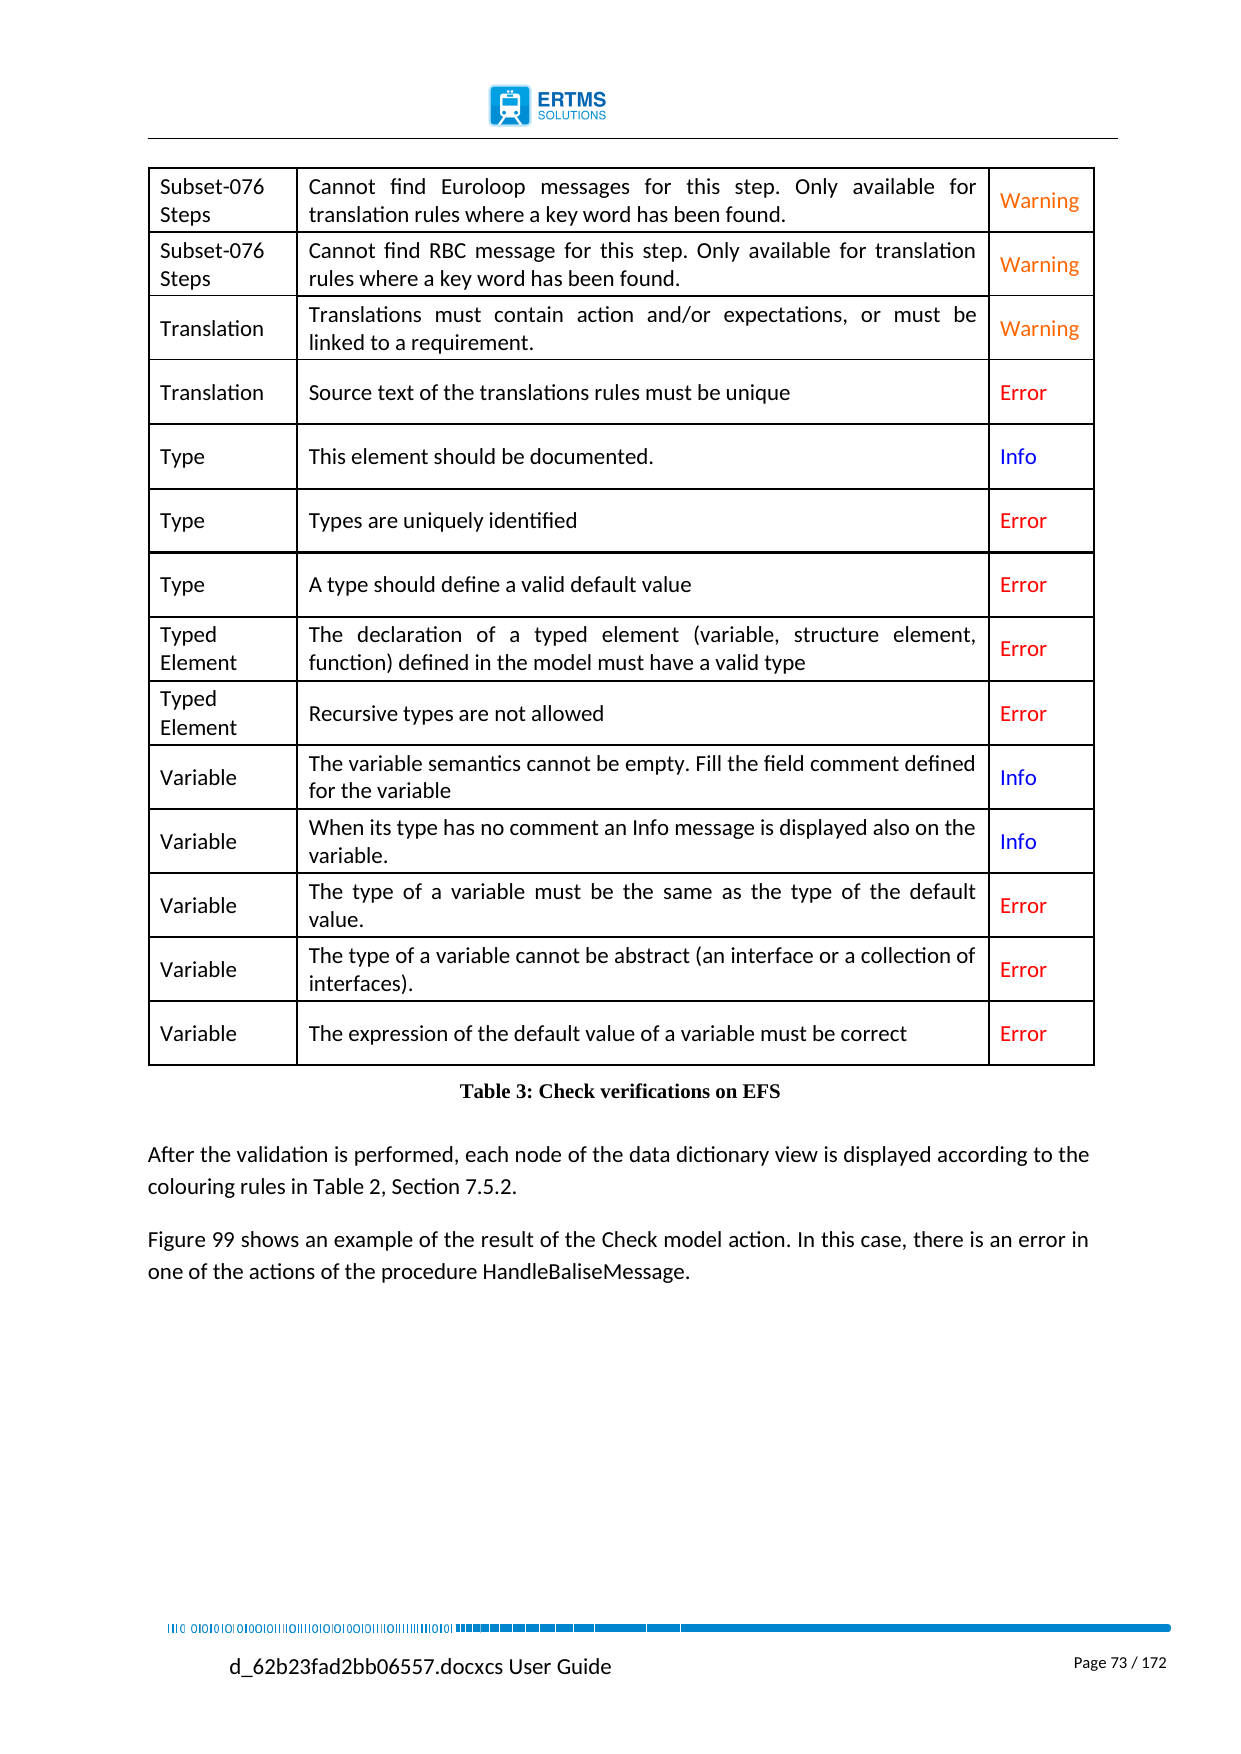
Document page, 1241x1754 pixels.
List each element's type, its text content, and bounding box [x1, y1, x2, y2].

table_cell Warning [990, 169, 1093, 231]
table_cell Info [990, 746, 1093, 808]
table_cell Cannot find RBC message for this step. Only available for translation rules where a key word has been found. [298, 233, 988, 295]
table_cell Error [990, 938, 1093, 1000]
table_cell The expression of the default value of a variable must be correct [298, 1002, 988, 1064]
picture [477, 73, 617, 138]
table_cell Typed Element [150, 618, 296, 679]
table_cell Variable [150, 938, 296, 1000]
table_cell Error [990, 360, 1093, 423]
table_cell Warning [990, 233, 1093, 295]
table_cell Variable [150, 810, 296, 872]
table_cell Translation [150, 360, 296, 423]
table_cell The type of a variable cannot be abstract (an interface or a collection of interfaces). [298, 938, 988, 1000]
table_cell Types are uniquely identified [298, 490, 988, 551]
table_cell Error [990, 682, 1093, 744]
text After the validation is performed, each node of the data dictionary view is displayed according to the colouring rules in Table 2, Section 7.5.2. [148, 1140, 1093, 1200]
table_cell A type should define a valid default value [298, 554, 988, 616]
picture [167, 1624, 1171, 1633]
table_cell Typed Element [150, 682, 296, 744]
table_cell The variable semantics cannot be empty. Fill the field comment defined for the variable [298, 746, 988, 808]
table_cell This element should be documented. [298, 425, 988, 487]
table_cell The declaration of a typed element (variable, structure element, function) defined in the model must have a valid type [298, 618, 988, 679]
table_cell The type of a variable must be the same as the type of the default value. [298, 874, 988, 936]
table_cell Variable [150, 874, 296, 936]
table_cell Error [990, 874, 1093, 936]
table_cell Variable [150, 1002, 296, 1064]
text Table 3: Check verifications on EFS [148, 1078, 1093, 1103]
table_cell Info [990, 425, 1093, 487]
table_cell Error [990, 618, 1093, 679]
table_cell When its type has no comment an Info message is displayed also on the variable. [298, 810, 988, 872]
table_cell Info [990, 810, 1093, 872]
table_cell Subset-076 Steps [150, 169, 296, 231]
table_cell Translations must contain action and/or expectations, or must be linked to a requirement. [298, 297, 988, 359]
table_cell Warning [990, 296, 1093, 359]
table_cell Type [150, 554, 296, 616]
table_cell Translation [150, 296, 296, 359]
table_cell Error [990, 1002, 1093, 1064]
table_cell Type [150, 425, 296, 487]
table_cell Cannot find Euroloop messages for this step. Only available for translation rules where a key word has been found. [298, 169, 988, 231]
table_cell Error [990, 490, 1093, 551]
table_cell Type [150, 490, 296, 551]
table_cell Variable [150, 746, 296, 808]
table_cell Error [990, 554, 1093, 616]
table_cell Subset-076 Steps [150, 233, 296, 295]
table_cell Source text of the translations rules must be unique [298, 360, 988, 423]
text Figure 99 shows an example of the result of the Check model action. In this case, there is an error in one of the actions of the procedure HandleBaliseMessage. [148, 1225, 1093, 1286]
table_cell Recursive types are not allowed [298, 682, 988, 744]
